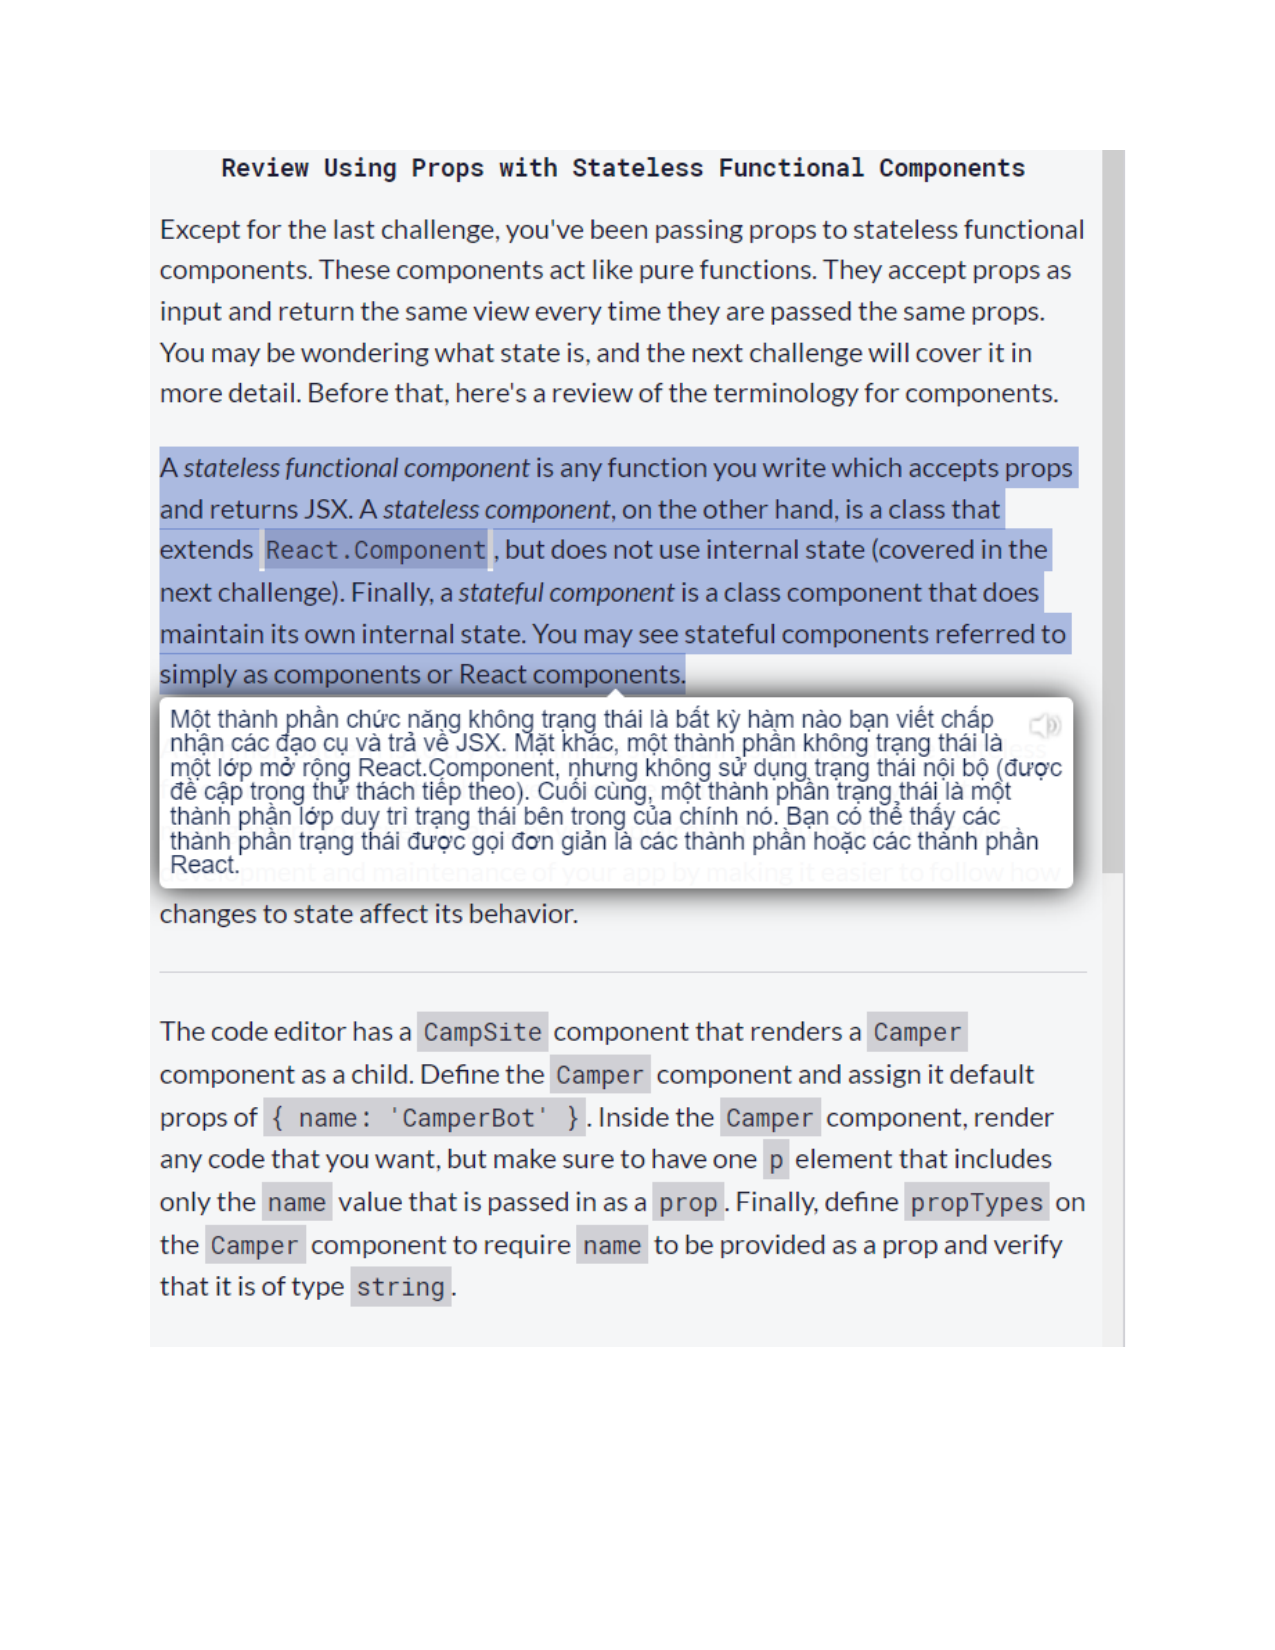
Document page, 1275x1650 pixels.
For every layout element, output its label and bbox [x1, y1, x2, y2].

picture [150, 150, 1125, 1347]
